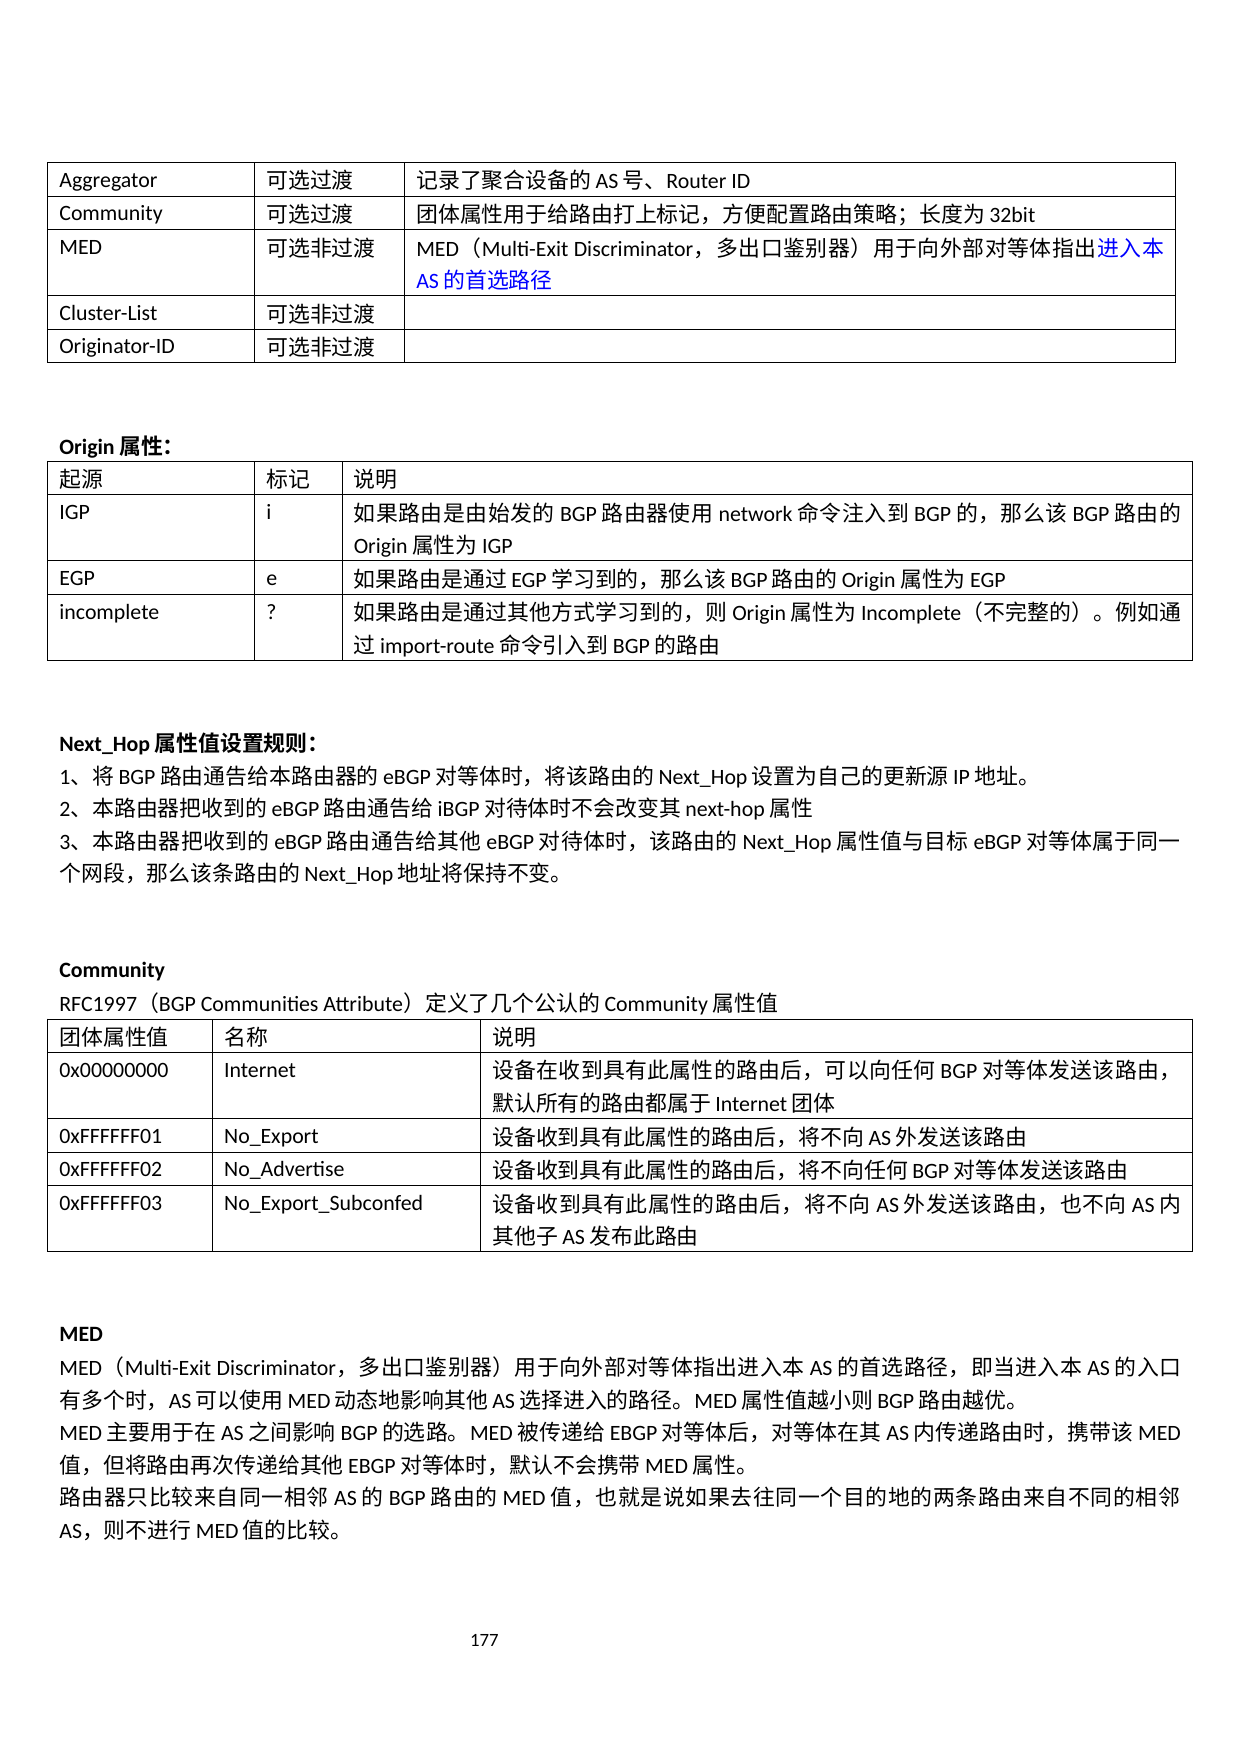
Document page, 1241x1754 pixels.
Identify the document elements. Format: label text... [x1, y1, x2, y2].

text Origin属性： [59, 428, 1181, 461]
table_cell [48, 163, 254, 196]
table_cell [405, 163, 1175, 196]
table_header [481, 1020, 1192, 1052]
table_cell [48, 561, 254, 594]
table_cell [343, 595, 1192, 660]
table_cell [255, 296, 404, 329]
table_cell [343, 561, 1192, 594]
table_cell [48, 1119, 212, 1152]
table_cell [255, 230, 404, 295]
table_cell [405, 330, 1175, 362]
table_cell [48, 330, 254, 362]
text MED [59, 1317, 1181, 1350]
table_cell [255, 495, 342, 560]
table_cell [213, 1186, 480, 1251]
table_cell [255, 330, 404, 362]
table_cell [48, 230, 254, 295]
text MED（Multi-Exit Discriminator，多出口鉴别器）用于向外部对等体指出进入本AS的首选路径，即当进入本AS的入口有多个时，AS可以使用MED动态地影响其他AS选择进入的路径。MED属性值越小则BGP路由越优。 [59, 1350, 1181, 1415]
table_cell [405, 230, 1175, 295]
text 1、将BGP路由通告给本路由器的eBGP对等体时，将该路由的Next_Hop设置为自己的更新源IP地址。 [59, 758, 1181, 791]
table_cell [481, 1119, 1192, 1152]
text 路由器只比较来自同一相邻AS的BGP路由的MED值，也就是说如果去往同一个目的地的两条路由来自不同的相邻AS，则不进行MED值的比较。 [59, 1480, 1181, 1545]
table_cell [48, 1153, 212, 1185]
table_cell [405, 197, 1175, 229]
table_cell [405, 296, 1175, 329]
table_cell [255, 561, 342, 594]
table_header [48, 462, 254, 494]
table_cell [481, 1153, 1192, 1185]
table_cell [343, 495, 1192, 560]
text Community [59, 953, 1181, 986]
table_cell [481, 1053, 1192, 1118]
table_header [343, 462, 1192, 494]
text 3、本路由器把收到的eBGP路由通告给其他eBGP对待体时，该路由的Next_Hop属性值与目标eBGP对等体属于同一个网段，那么该条路由的Next_Hop地址将保持不变。 [59, 823, 1181, 888]
text Next_Hop属性值设置规则： [59, 726, 1181, 758]
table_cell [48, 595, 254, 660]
text MED主要用于在AS之间影响BGP的选路。MED被传递给EBGP对等体后，对等体在其AS内传递路由时，携带该MED值，但将路由再次传递给其他EBGP对等体时，默认不会携带MED属性。 [59, 1415, 1181, 1480]
text 2、本路由器把收到的eBGP路由通告给iBGP对待体时不会改变其next-hop属性 [59, 791, 1181, 823]
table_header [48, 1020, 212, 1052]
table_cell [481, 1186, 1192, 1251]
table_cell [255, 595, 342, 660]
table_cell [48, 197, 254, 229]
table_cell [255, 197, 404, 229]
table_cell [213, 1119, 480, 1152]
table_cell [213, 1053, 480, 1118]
text RFC1997（BGP Communities Attribute）定义了几个公认的Community属性值 [59, 986, 1181, 1018]
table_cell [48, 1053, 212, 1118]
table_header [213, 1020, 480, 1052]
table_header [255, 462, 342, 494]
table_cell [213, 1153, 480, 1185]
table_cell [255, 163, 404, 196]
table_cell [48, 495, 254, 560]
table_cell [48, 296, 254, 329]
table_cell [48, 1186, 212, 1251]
